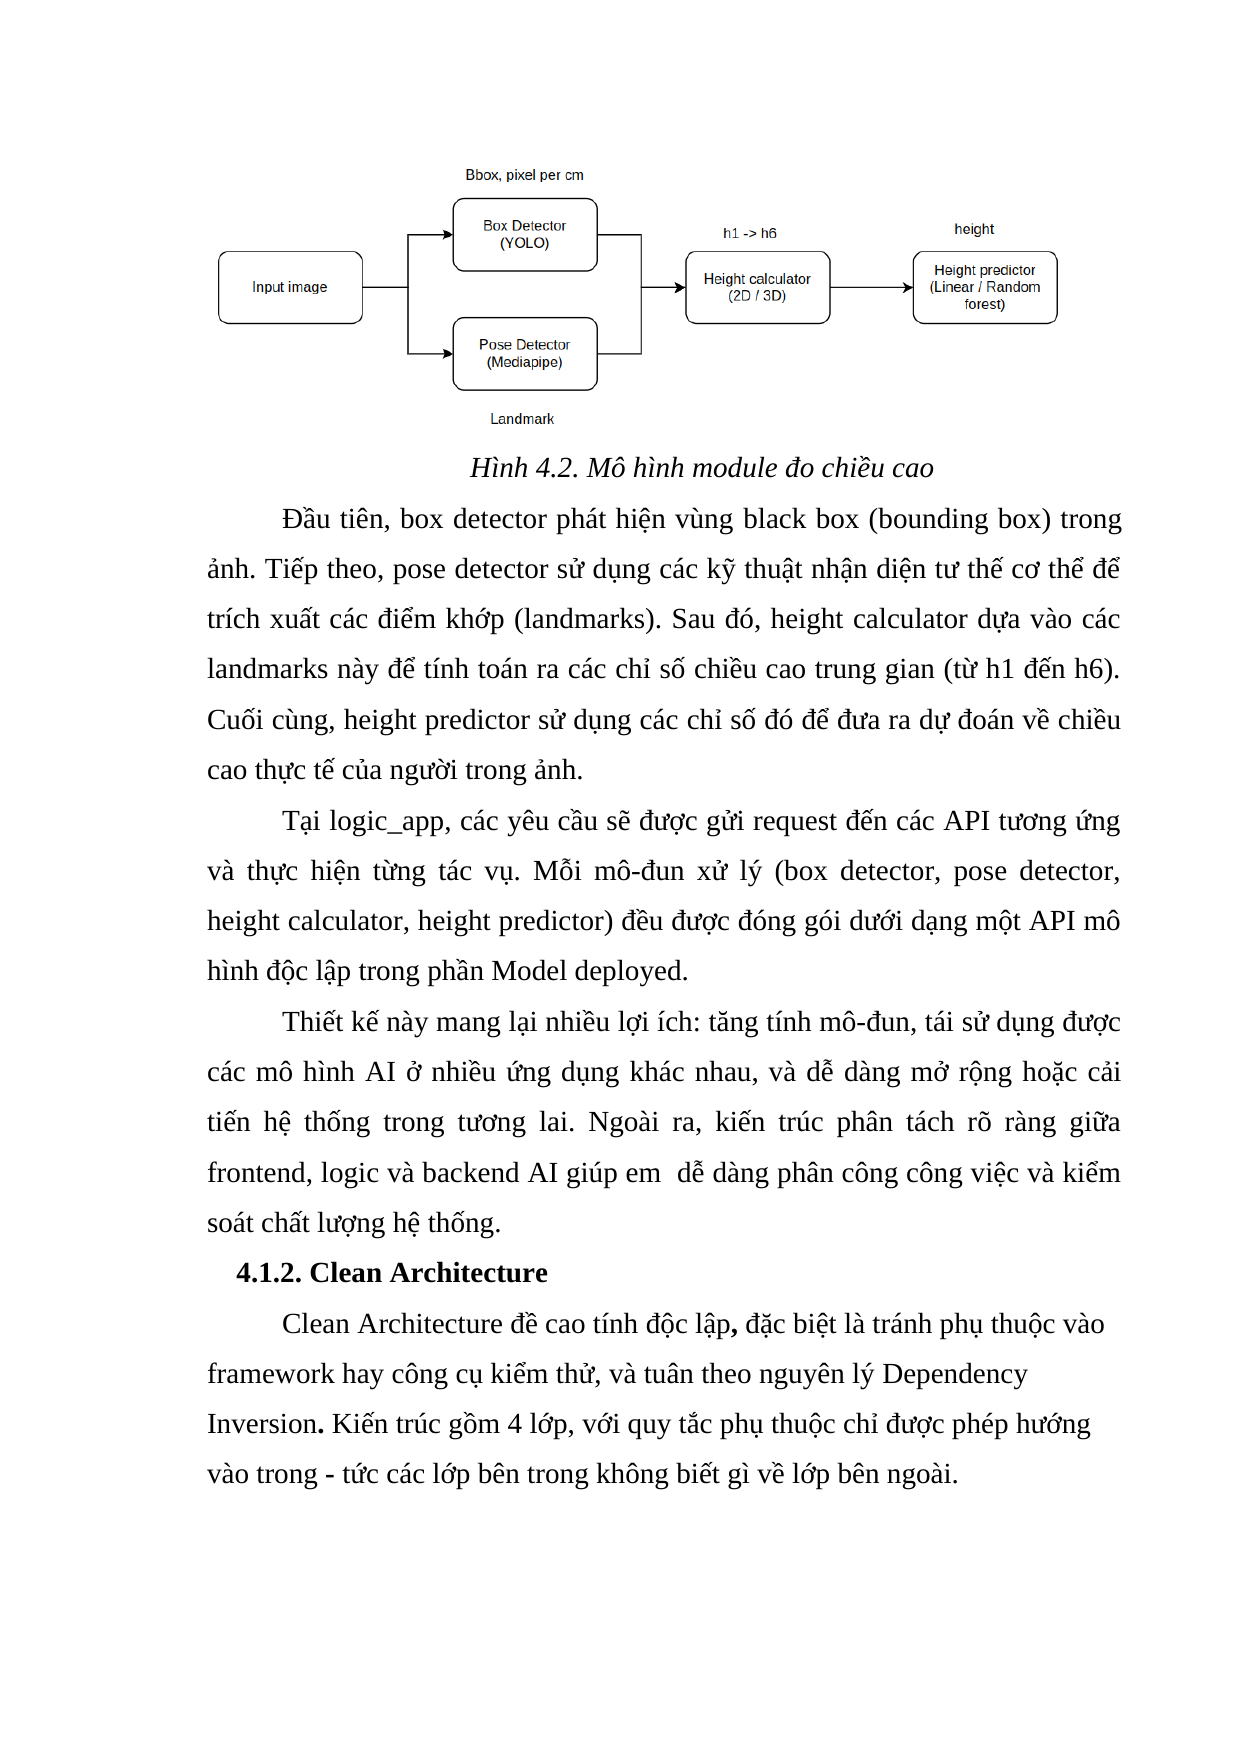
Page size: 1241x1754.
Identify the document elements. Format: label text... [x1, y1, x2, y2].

subtitle 4.1.2. Clean Architecture [236, 1255, 1122, 1289]
text Hình 4.2. Mô hình module đo chiều cao [207, 450, 1122, 484]
text Tại logic_app, các yêu cầu sẽ được gửi request đến các API tương ứng và thực hiện từng tác vụ. Mỗi mô-đun xử lý (box detector, pose detector, height calculator, height predictor) đều được đóng gói dưới dạng một API mô hình độc lập trong phần Model deployed. [207, 803, 1122, 987]
text Đầu tiên, box detector phát hiện vùng black box (bounding box) trong ảnh. Tiếp theo, pose detector sử dụng các kỹ thuật nhận diện tư thế cơ thể để trích xuất các điểm khớp (landmarks). Sau đó, height calculator dựa vào các landmarks này để tính toán ra các chỉ số chiều cao trung gian (từ h1 đến h6). Cuối cùng, height predictor sử dụng các chỉ số đó để đưa ra dự đoán về chiều cao thực tế của người trong ảnh. [207, 501, 1122, 786]
text Thiết kế này mang lại nhiều lợi ích: tăng tính mô-đun, tái sử dụng được các mô hình AI ở nhiều ứng dụng khác nhau, và dễ dàng mở rộng hoặc cải tiến hệ thống trong tương lai. Ngoài ra, kiến trúc phân tách rõ ràng giữa frontend, logic và backend AI giúp em dễ dàng phân công công việc và kiểm soát chất lượng hệ thống. [207, 1004, 1122, 1239]
text Clean Architecture đề cao tính độc lập, đặc biệt là tránh phụ thuộc vào framework hay công cụ kiểm thử, và tuân theo nguyên lý Dependency Inversion. Kiến trúc gồm 4 lớp, với quy tắc phụ thuộc chỉ được phép hướng vào trong - tức các lớp bên trong không biết gì về lớp bên ngoài. [207, 1306, 1122, 1490]
picture [206, 147, 1062, 434]
